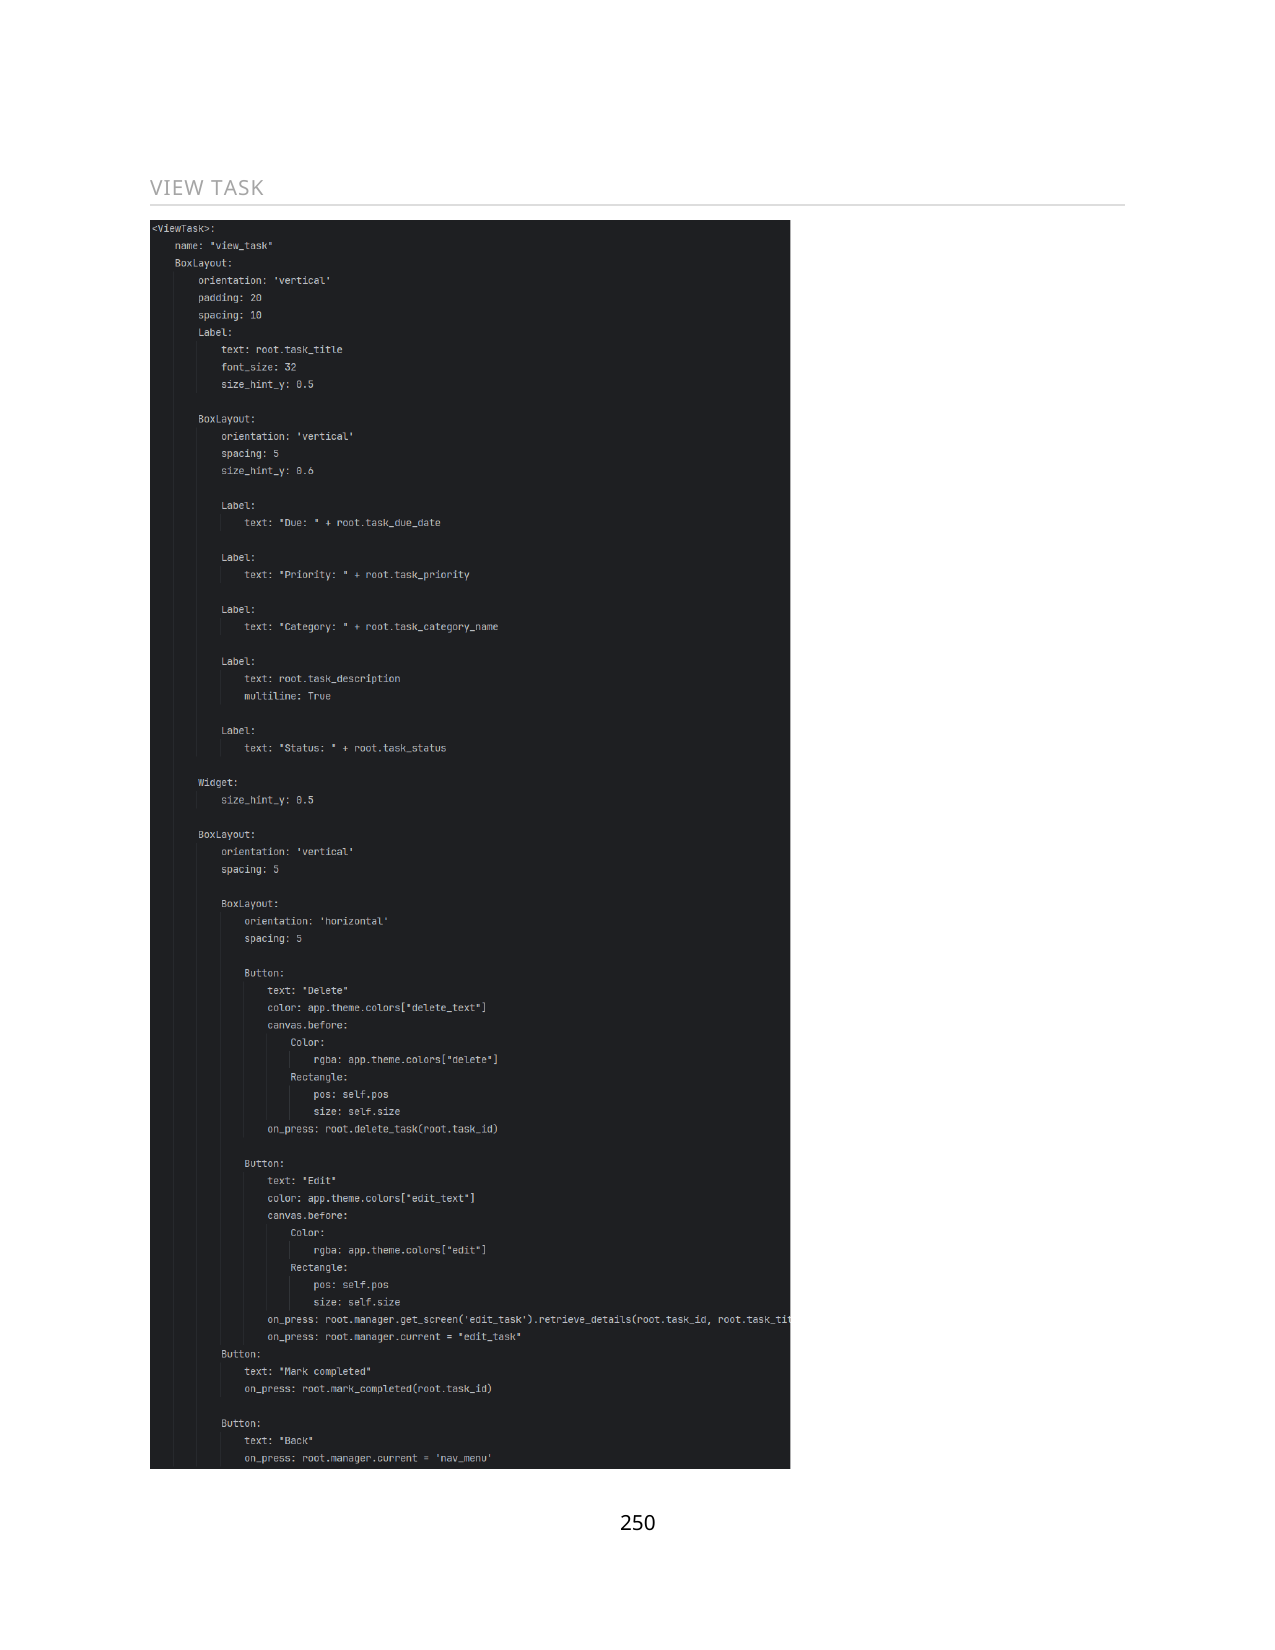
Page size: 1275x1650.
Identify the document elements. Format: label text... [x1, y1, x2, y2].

picture [150, 220, 791, 1469]
subtitle vIEW TASK [150, 173, 1125, 204]
